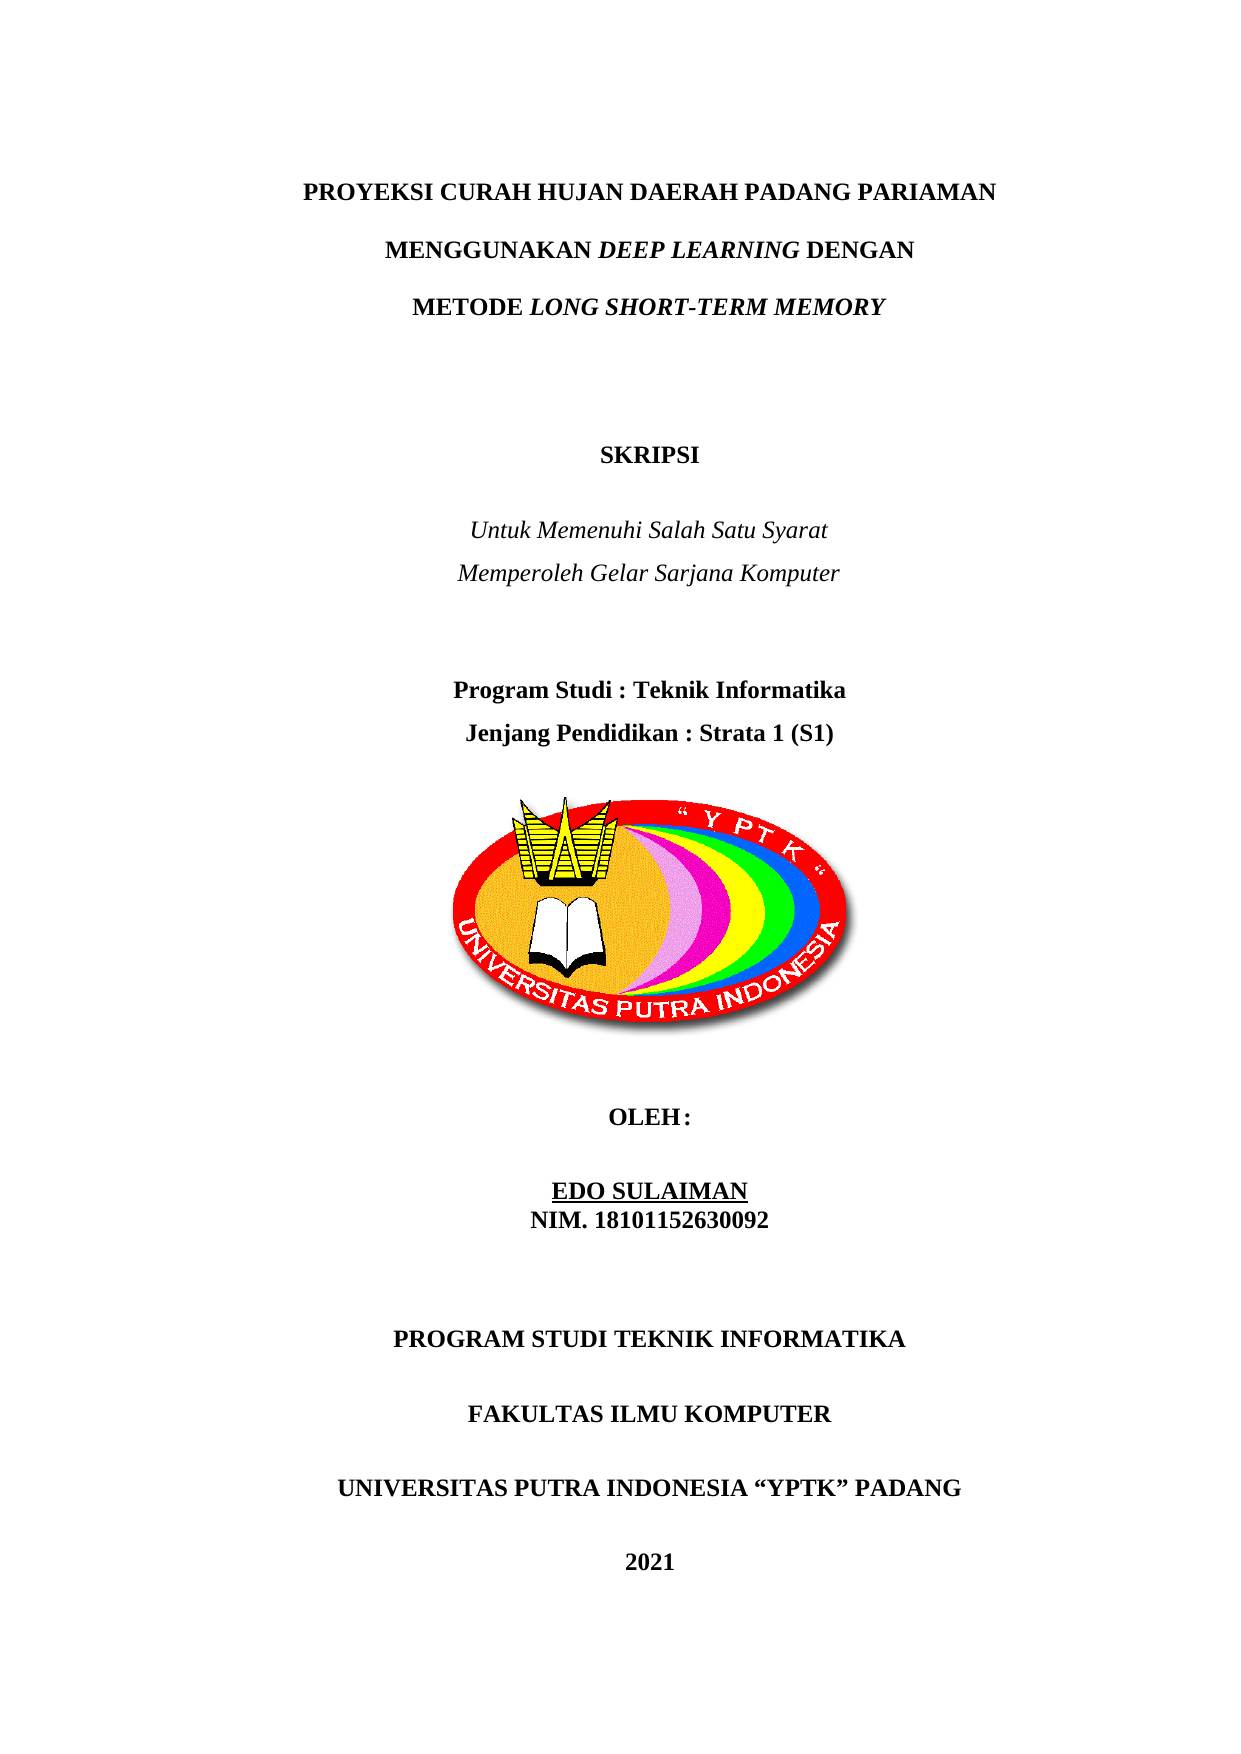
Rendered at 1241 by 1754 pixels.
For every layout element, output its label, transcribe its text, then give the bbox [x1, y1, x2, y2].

picture [391, 761, 908, 1057]
text 2021 [236, 1547, 1063, 1576]
text Program Studi : Teknik Informatika Jenjang Pendidikan : Strata 1 (S1) [236, 675, 1063, 747]
text Memperoleh Gelar Sarjana Komputer [236, 558, 1063, 587]
text PROYEKSI CURAH HUJAN DAERAH PADANG PARIAMAN MENGGUNAKAN DEEP LEARNING DENGAN METODE LONG SHORT-TERM MEMORY [236, 177, 1063, 321]
text SKRIPSI [236, 441, 1063, 469]
text Untuk Memenuhi Salah Satu Syarat [236, 515, 1063, 543]
text EDO SULAIMAN NIM. 18101152630092 [236, 1176, 1063, 1234]
text OLEH : [236, 1102, 1063, 1131]
text FAKULTAS ILMU KOMPUTER [236, 1399, 1063, 1427]
text UNIVERSITAS PUTRA INDONESIA “YPTK” PADANG [236, 1473, 1063, 1502]
text PROGRAM STUDI TEKNIK INFORMATIKA [236, 1324, 1063, 1353]
